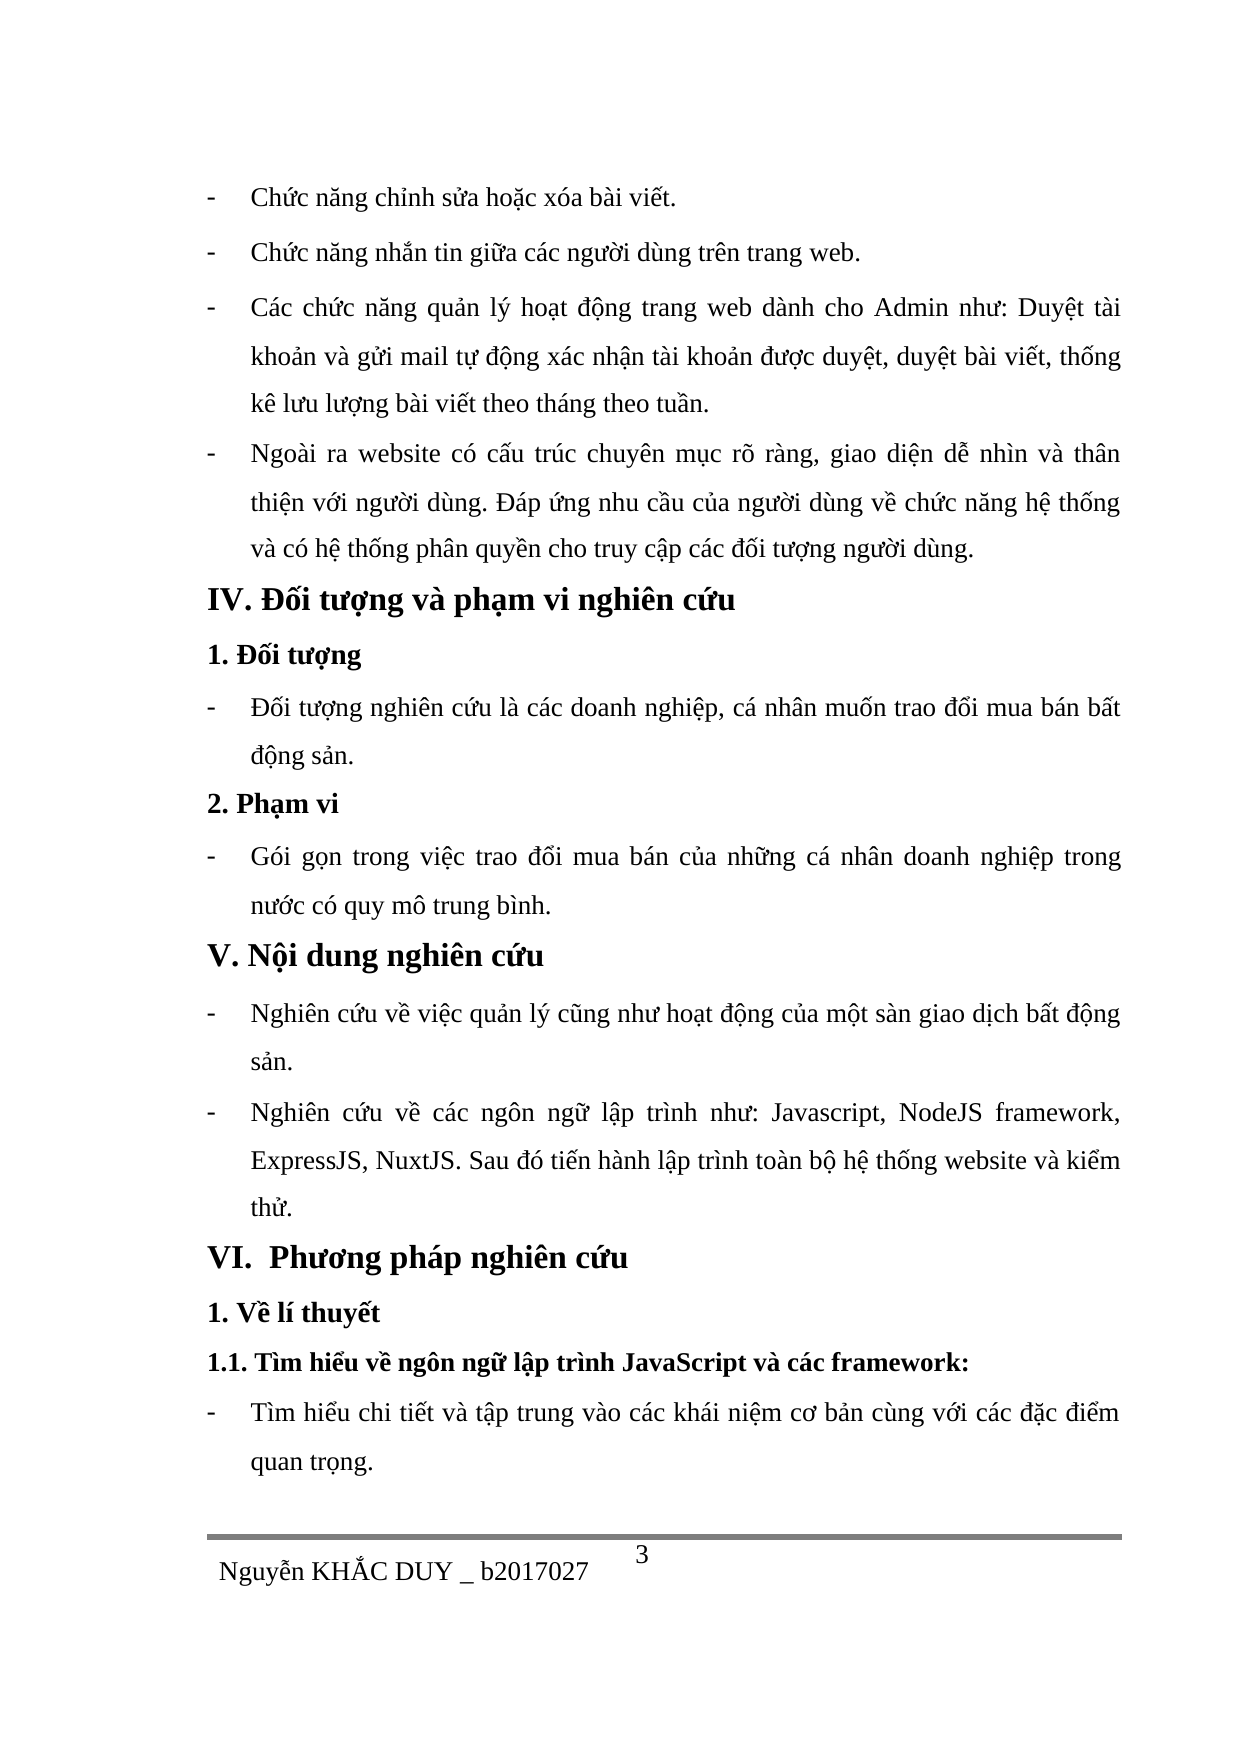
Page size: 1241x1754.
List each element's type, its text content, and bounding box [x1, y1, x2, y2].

list Tìm hiểu chi tiết và tập trung vào các khái niệm cơ bản cùng với các đặc điểm quan trọng. [207, 1392, 1122, 1476]
subtitle Phương pháp nghiên cứu [207, 1238, 1122, 1276]
subtitle Nội dung nghiên cứu [207, 936, 1122, 974]
list Đối tượng nghiên cứu là các doanh nghiệp, cá nhân muốn trao đổi mua bán bất động sản. [207, 687, 1122, 771]
list Nghiên cứu về các ngôn ngữ lập trình như: Javascript, NodeJS framework, ExpressJS, NuxtJS. Sau đó tiến hành lập trình toàn bộ hệ thống website và kiểm thử. [207, 1092, 1122, 1222]
subtitle 1.1. Tìm hiểu về ngôn ngữ lập trình JavaScript và các framework: [207, 1346, 1122, 1377]
subtitle 2. Phạm vi [207, 786, 1122, 820]
list Chức năng chỉnh sửa hoặc xóa bài viết. [207, 177, 1122, 214]
subtitle Đối tượng [207, 637, 1122, 670]
subtitle 1. Về lí thuyết [207, 1295, 1122, 1329]
list Nghiên cứu về việc quản lý cũng như hoạt động của một sàn giao dịch bất động sản. [207, 993, 1122, 1077]
list Chức năng nhắn tin giữa các người dùng trên trang web. [207, 232, 1122, 269]
subtitle Đối tượng và phạm vi nghiên cứu [207, 579, 1122, 618]
list Các chức năng quản lý hoạt động trang web dành cho Admin như: Duyệt tài khoản và gửi mail tự động xác nhận tài khoản được duyệt, duyệt bài viết, thống kê lưu lượng bài viết theo tháng theo tuần. [207, 288, 1122, 418]
list Gói gọn trong việc trao đổi mua bán của những cá nhân doanh nghiệp trong nước có quy mô trung bình. [207, 836, 1122, 920]
list Ngoài ra website có cấu trúc chuyên mục rõ ràng, giao diện dễ nhìn và thân thiện với người dùng. Đáp ứng nhu cầu của người dùng về chức năng hệ thống và có hệ thống phân quyền cho truy cập các đối tượng người dùng. [207, 433, 1122, 564]
